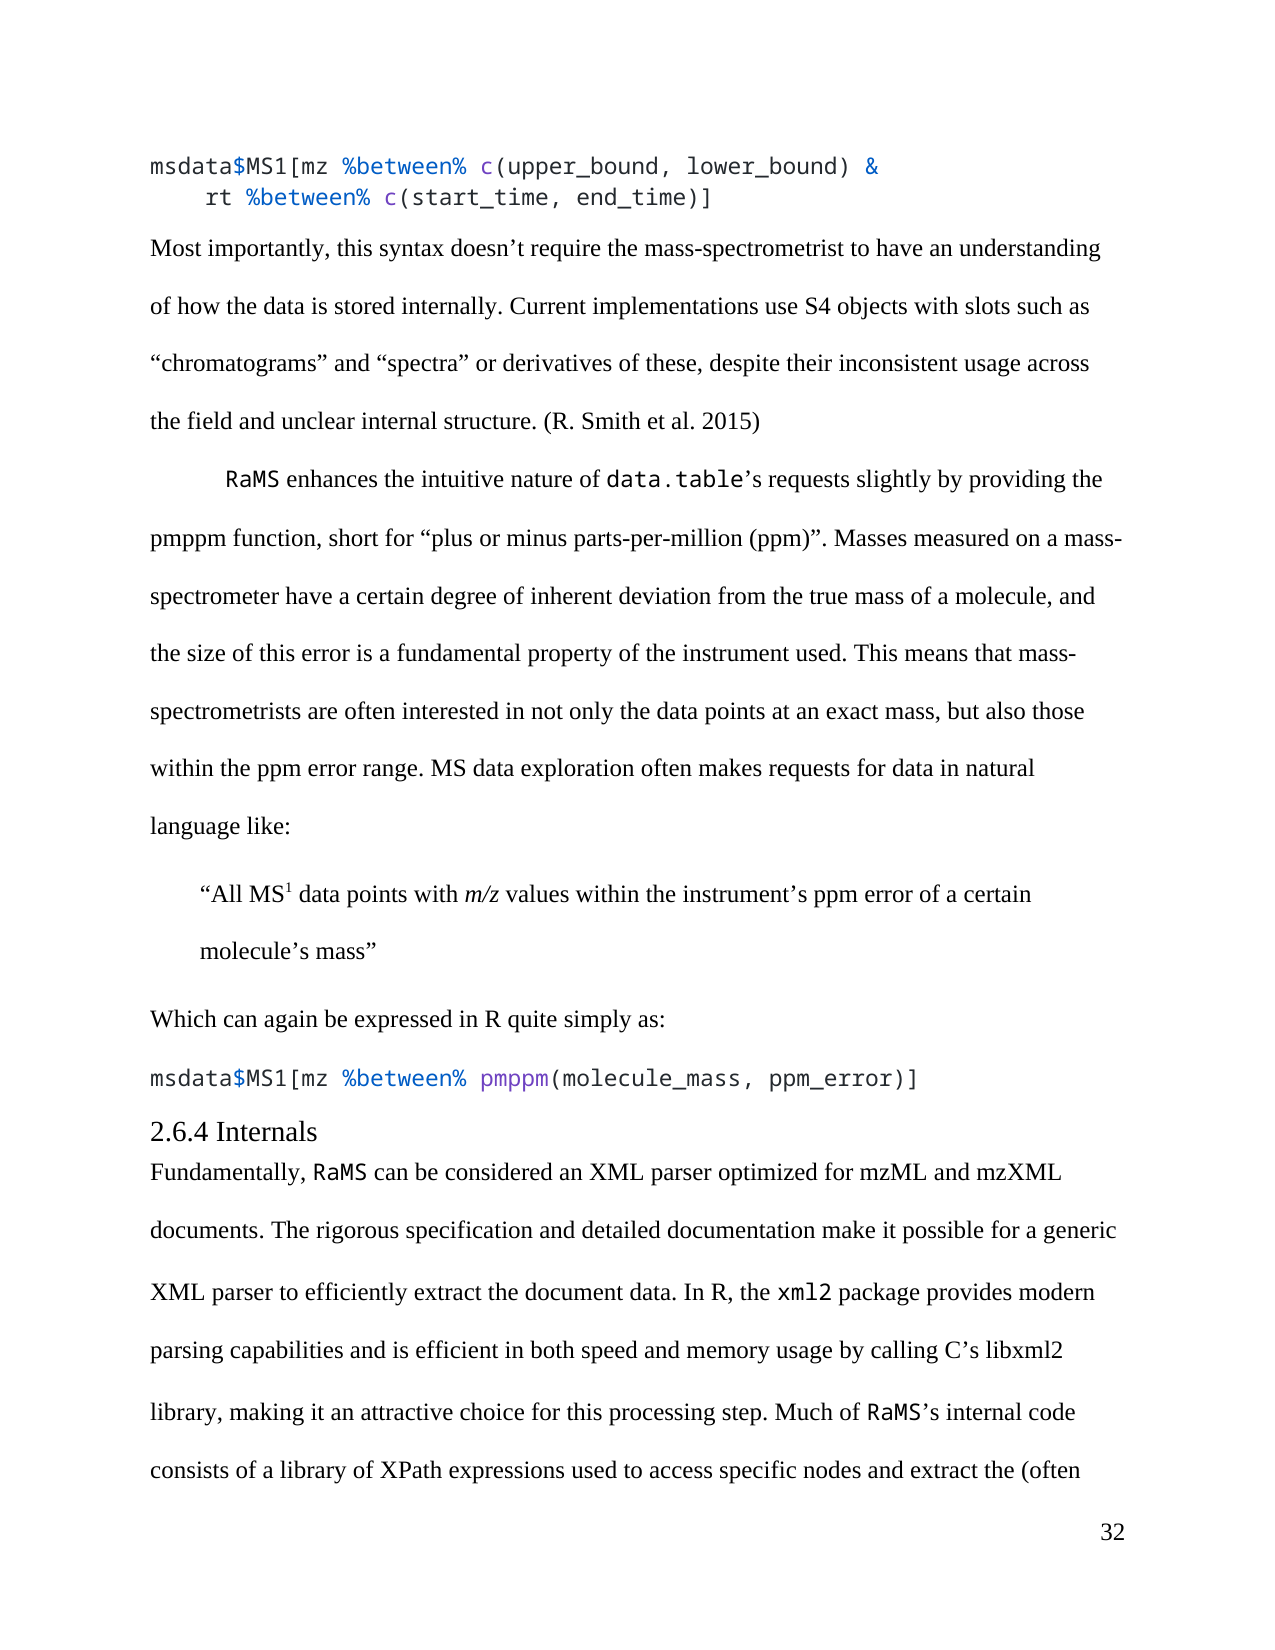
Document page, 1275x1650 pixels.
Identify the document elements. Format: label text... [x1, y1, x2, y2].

text msdata$MS1[mz %between% pmppm(molecule_mass, ppm_error)] [150, 1062, 1125, 1093]
text msdata$MS1[mz %between% c(upper_bound, lower_bound) & rt %between% c(start_time, end_time)] [150, 150, 1125, 212]
text Which can again be expressed in R quite simply as: [150, 1004, 1125, 1033]
text RaMS enhances the intuitive nature of data.table’s requests slightly by providing the pmppm function, short for “plus or minus parts-per-million (ppm)”. Masses measured on a mass-spectrometer have a certain degree of inherent deviation from the true mass of a molecule, and the size of this error is a fundamental property of the instrument used. This means that mass-spectrometrists are often interested in not only the data points at an exact mass, but also those within the ppm error range. MS data exploration often makes requests for data in natural language like: [150, 463, 1125, 839]
text Most importantly, this syntax doesn’t require the mass-spectrometrist to have an understanding of how the data is stored internally. Current implementations use S4 objects with slots such as “chromatograms” and “spectra” or derivatives of these, despite their inconsistent usage across the field and unclear internal structure. (R. Smith et al. 2015) [150, 233, 1125, 434]
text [150, 1156, 1125, 1484]
subtitle 2.6.4 Internals [150, 1114, 1125, 1147]
text “All MS1 data points with m/z values within the instrument’s ppm error of a certain molecule’s mass” [199, 879, 1076, 965]
